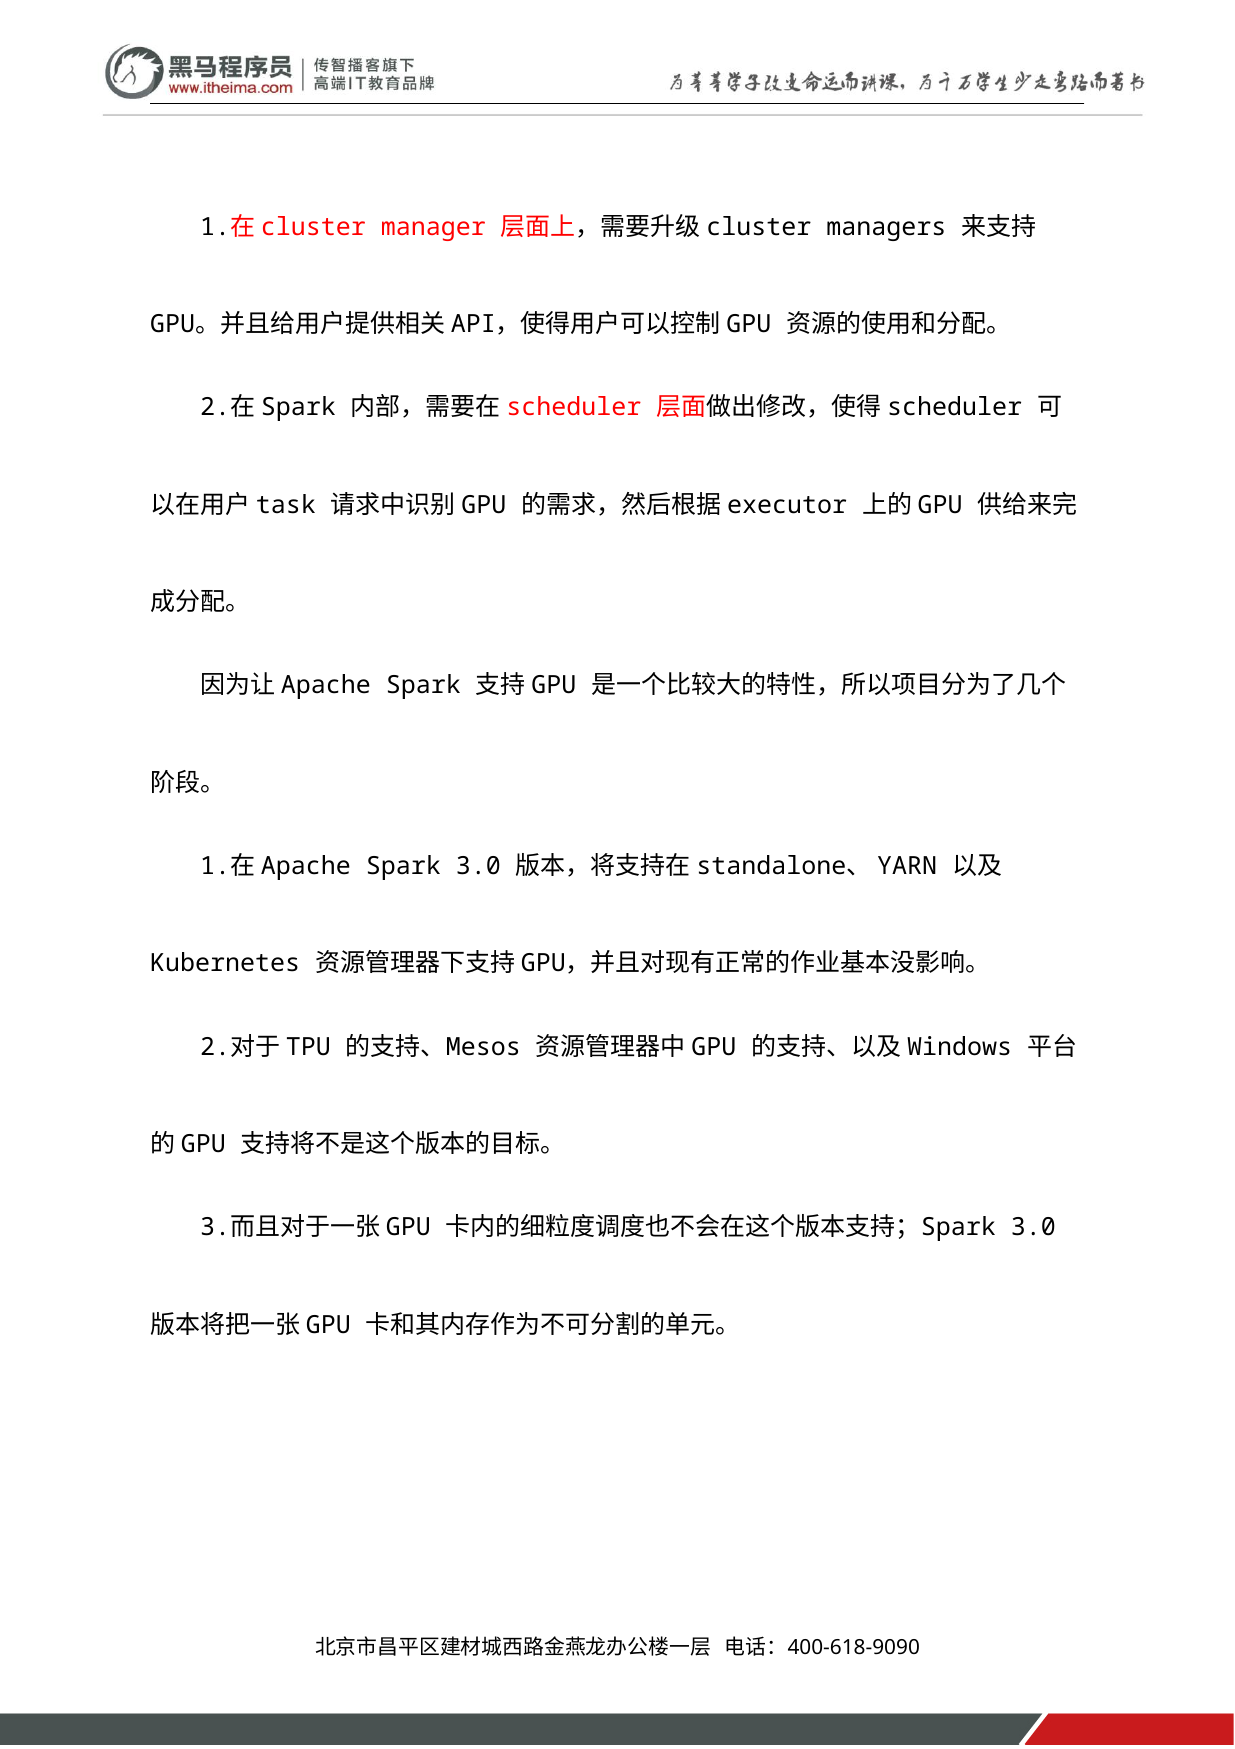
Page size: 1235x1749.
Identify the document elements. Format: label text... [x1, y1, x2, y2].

text 2.在 Spark 内部，需要在 scheduler 层面做出修改，使得 scheduler 可以在用户 task 请求中识别 GPU 的需求，然后根据 executor 上的 GPU 供给来完成分配。 [150, 372, 1084, 632]
picture [0, 1654, 1234, 1745]
text 因为让 Apache Spark 支持 GPU 是一个比较大的特性，所以项目分为了几个阶段。 [150, 650, 1084, 813]
picture [0, 0, 1235, 123]
text 2.对于 TPU 的支持、Mesos 资源管理器中 GPU 的支持、以及 Windows 平台的 GPU 支持将不是这个版本的目标。 [150, 1012, 1084, 1174]
text 1.在 Apache Spark 3.0 版本，将支持在 standalone、 YARN 以及 Kubernetes 资源管理器下支持 GPU，并且对现有正常的作业基本没影响。 [150, 831, 1084, 993]
text 3.而且对于一张 GPU 卡内的细粒度调度也不会在这个版本支持；Spark 3.0 版本将把一张 GPU 卡和其内存作为不可分割的单元。 [150, 1192, 1084, 1355]
text 1.在 cluster manager 层面上，需要升级 cluster managers 来支持 GPU。并且给用户提供相关 API，使得用户可以控制 GPU 资源的使用和分配。 [150, 192, 1084, 354]
